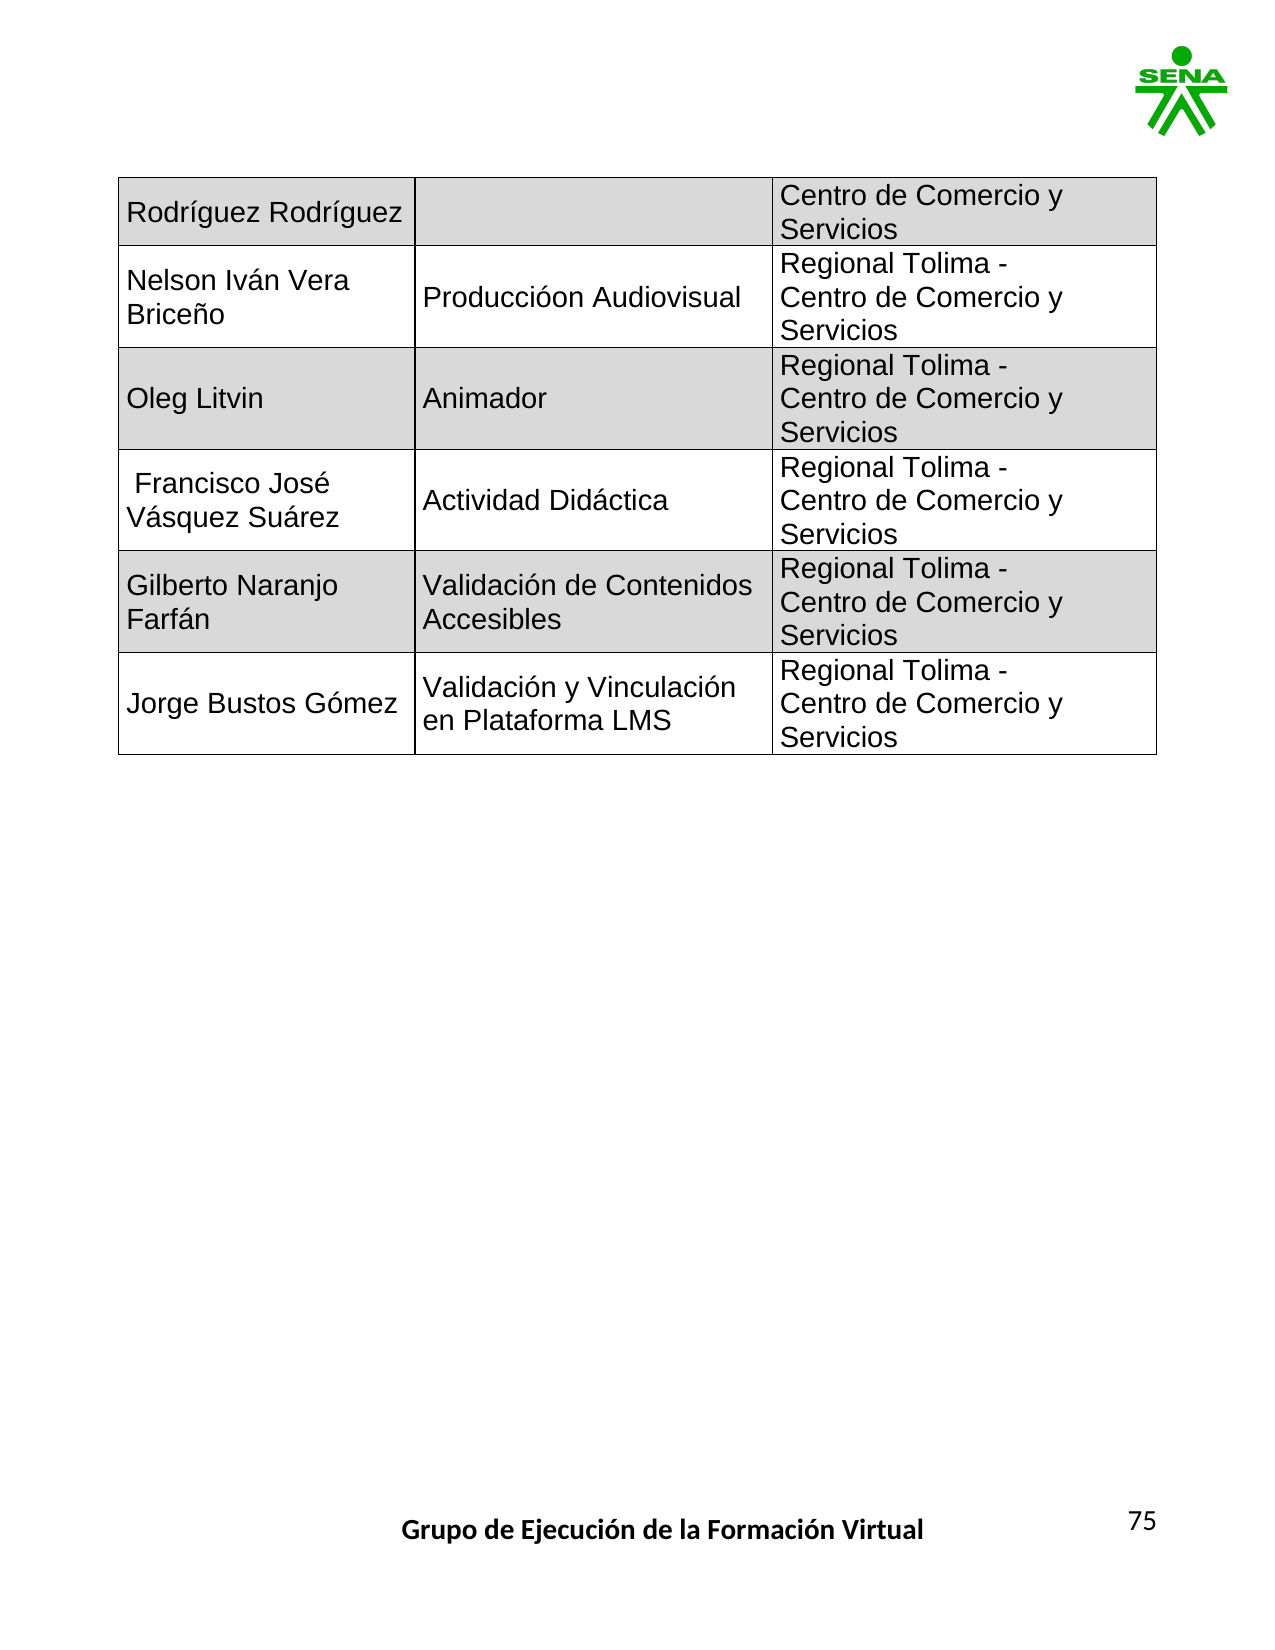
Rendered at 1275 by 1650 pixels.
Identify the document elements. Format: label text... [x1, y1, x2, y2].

table_cell Produccióon Audiovisual [416, 246, 772, 347]
table_cell Regional Tolima - Centro de Comercio y Servicios [773, 348, 1156, 449]
table_cell Regional Tolima - Centro de Comercio y Servicios [773, 551, 1156, 652]
table_cell Regional Tolima - Centro de Comercio y Servicios [773, 178, 1156, 245]
table_cell Gilberto Naranjo Farfán [119, 551, 414, 652]
table_cell Regional Tolima - Centro de Comercio y Servicios [773, 653, 1156, 754]
table_cell Validación de Contenidos Accesibles [416, 551, 772, 652]
table_cell Animador [416, 348, 772, 449]
picture [1135, 46, 1228, 136]
table_cell Jorge Bustos Gómez [119, 653, 414, 754]
table_cell Actividad Didáctica [416, 450, 772, 550]
table_cell Oleg Litvin [119, 348, 414, 449]
table_cell Regional Tolima - Centro de Comercio y Servicios [773, 450, 1156, 550]
table_cell Storyboard de Ilustración [416, 178, 772, 245]
table_cell Regional Tolima - Centro de Comercio y Servicios [773, 246, 1156, 347]
table_cell Validación y Vinculación en Plataforma LMS [416, 653, 772, 754]
table_cell Nelson Iván Vera Briceño [119, 246, 414, 347]
table_cell Gilberto Junior Rodríguez Rodríguez [119, 178, 414, 245]
table_cell Francisco José Vásquez Suárez [119, 450, 414, 550]
